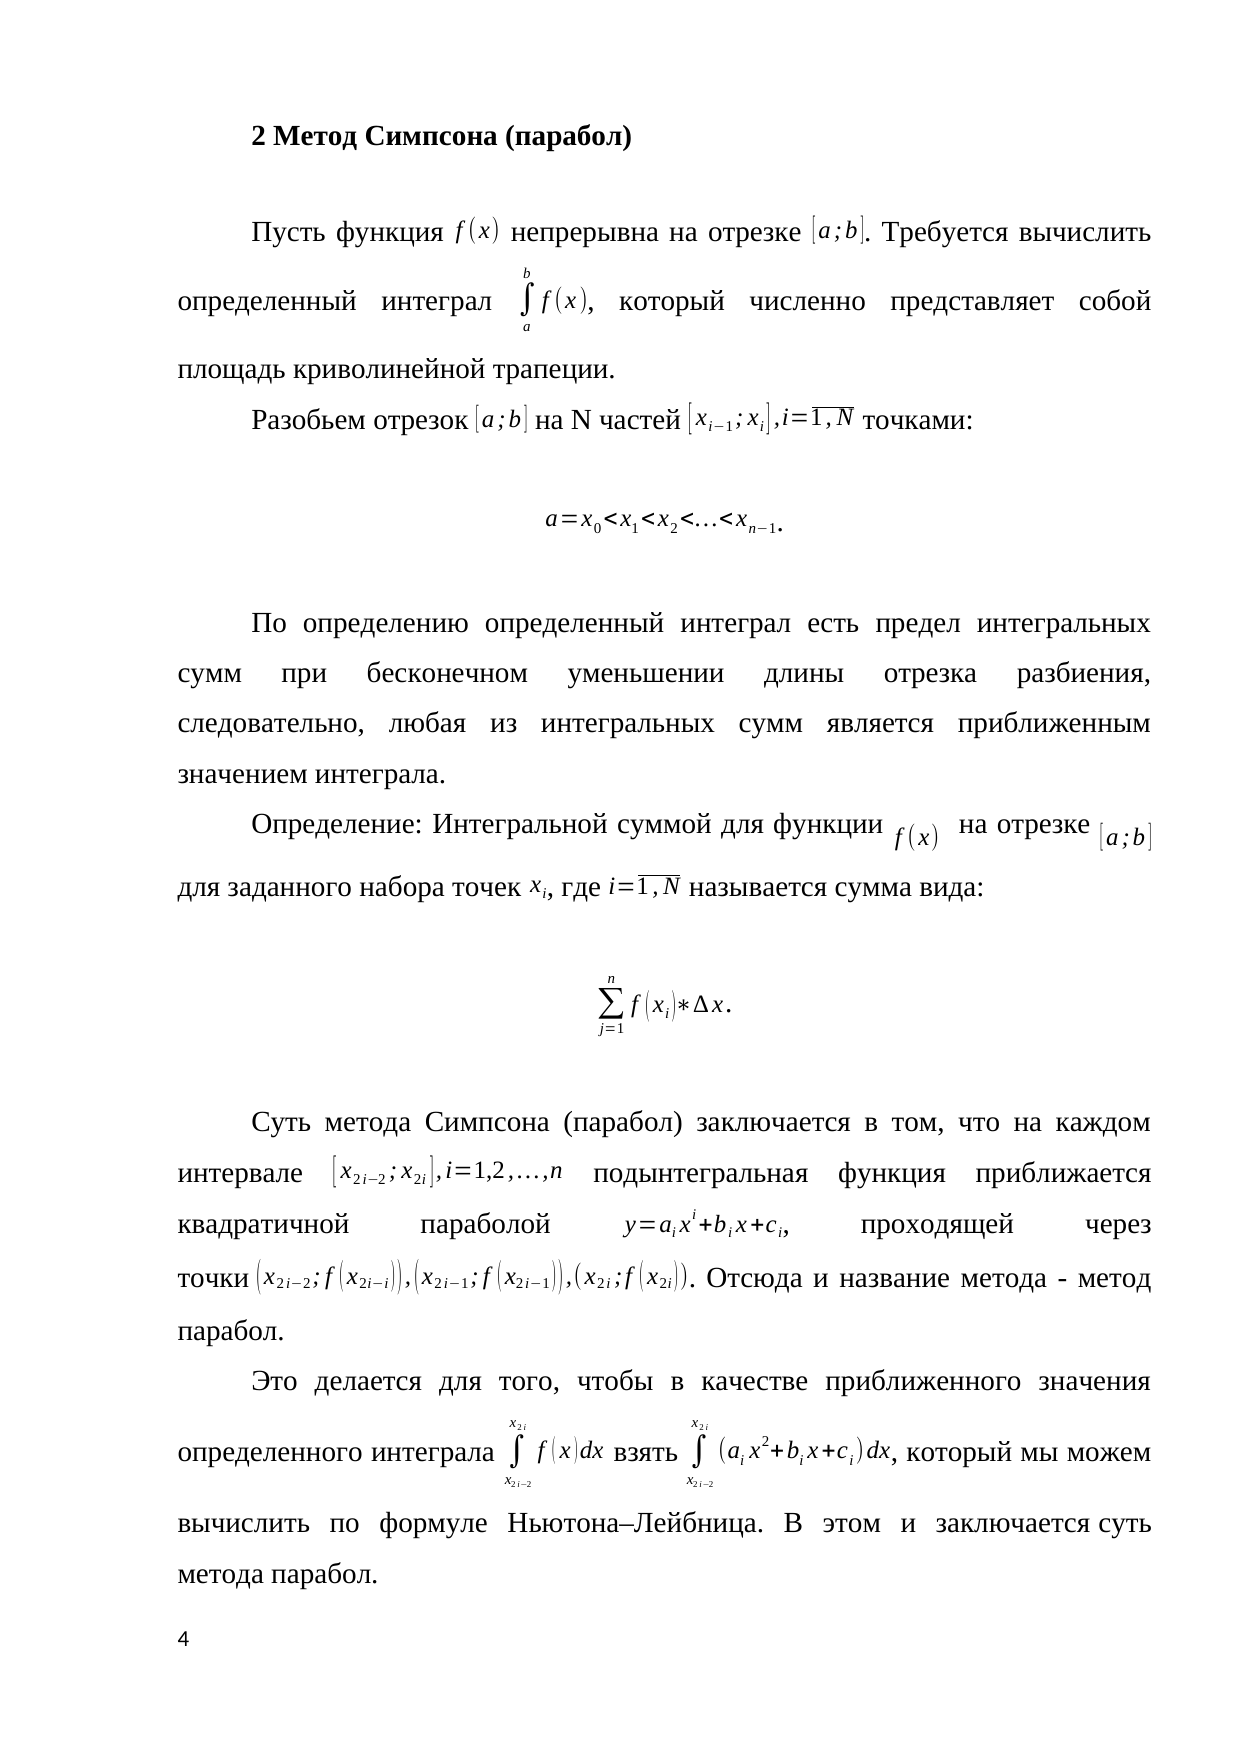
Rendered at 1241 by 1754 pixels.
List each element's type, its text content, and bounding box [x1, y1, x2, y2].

text Определение: Интегральной суммой для функции на отрезке для заданного набора точек , где называется сумма вида: [177, 806, 1152, 903]
text Это делается для того, чтобы в качестве приближенного значения определенного интеграла взять , который мы можем вычислить по формуле Ньютона–Лейбница. В этом и заключается суть метода парабол. [177, 1363, 1152, 1589]
text Разобьем отрезок на N частей точками: [177, 402, 1152, 437]
subtitle 2 Метод Симпсона (парабол) [177, 118, 1152, 152]
text Суть метода Симпсона (парабол) заключается в том, что на каждом интервале подынтегральная функция приближается квадратичной параболой , проходящей через точки . Отсюда и название метода - метод парабол. [177, 1104, 1152, 1346]
text . [177, 970, 1152, 1037]
text По определению определенный интеграл есть предел интегральных сумм при бесконечном уменьшении длины отрезка разбиения, следовательно, любая из интегральных сумм является приближенным значением интеграла. [177, 605, 1152, 789]
text Пусть функция непрерывна на отрезке . Требуется вычислить определенный интеграл , который численно представляет собой площадь криволинейной трапеции. [177, 214, 1152, 385]
text . [177, 504, 1152, 538]
